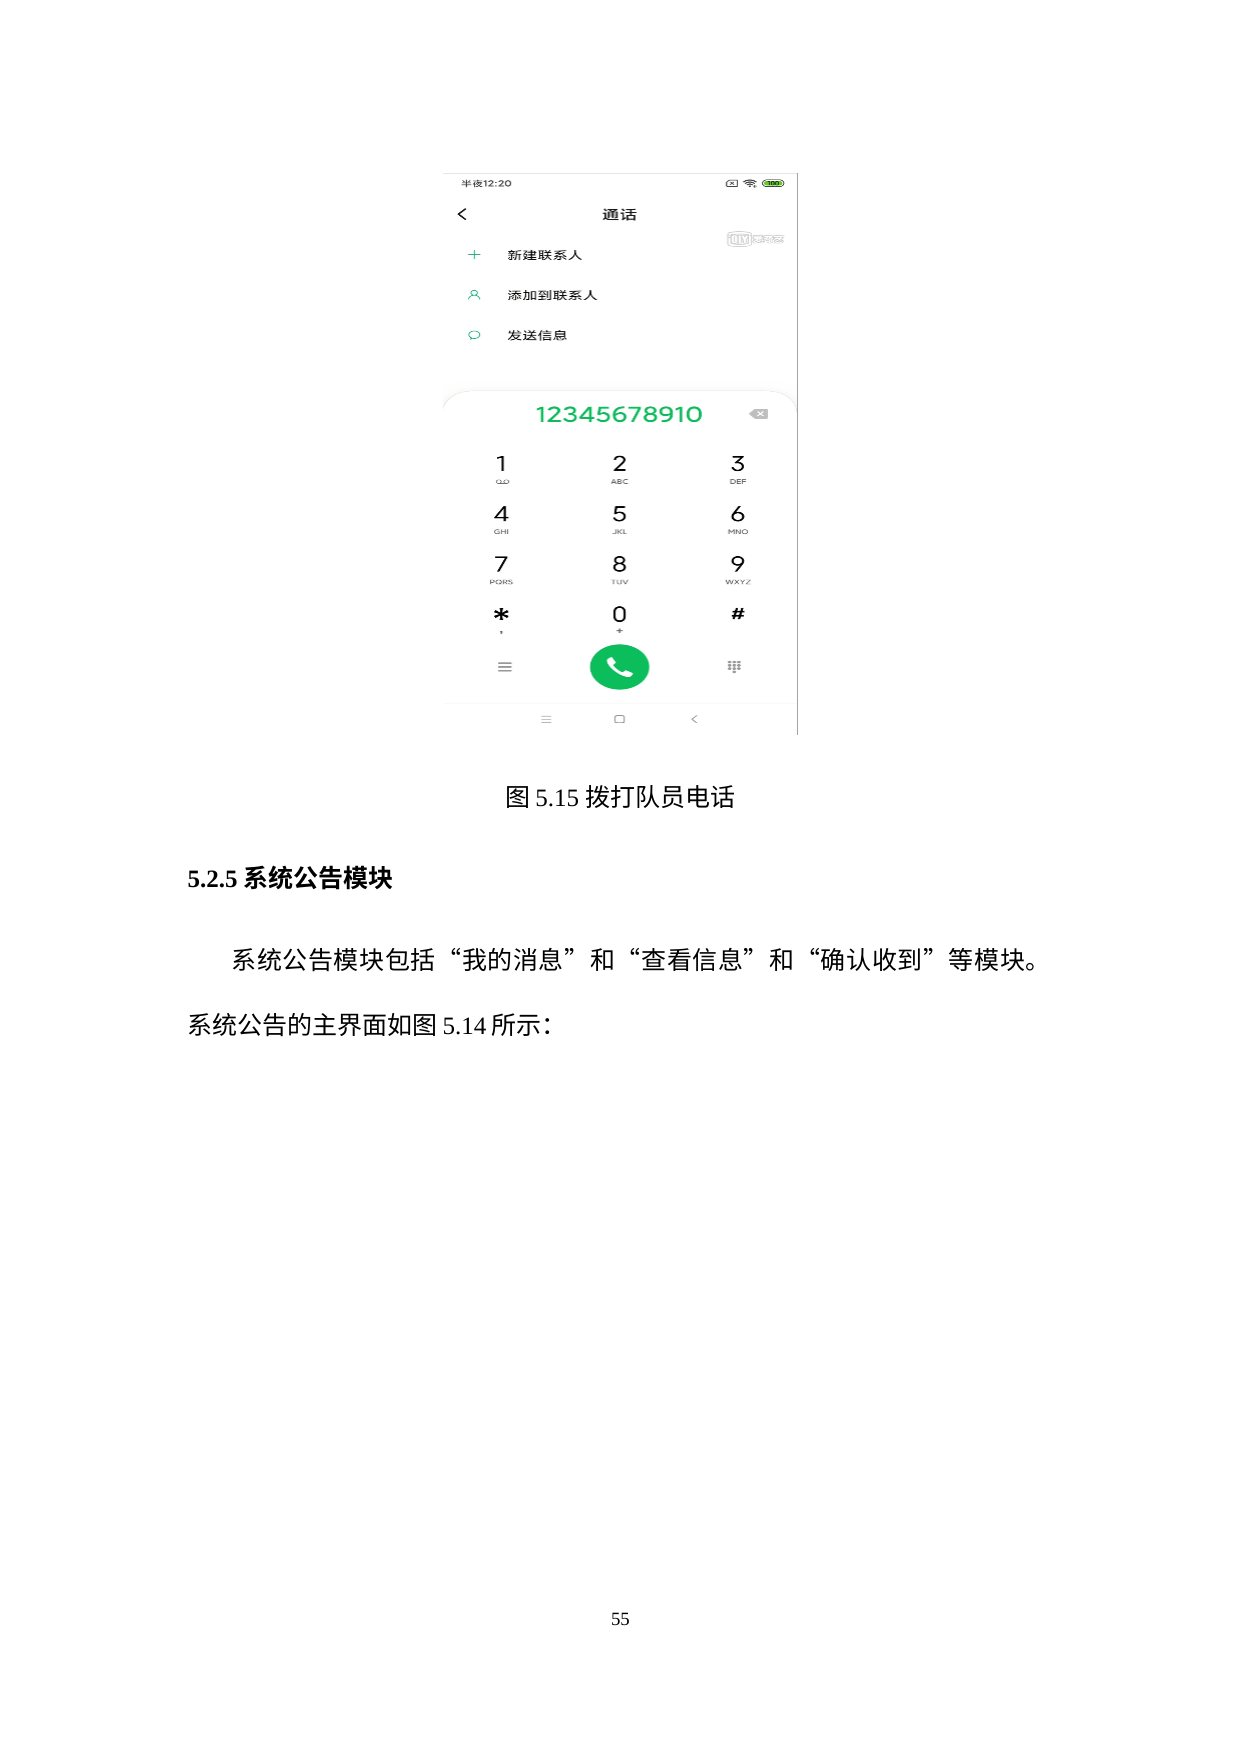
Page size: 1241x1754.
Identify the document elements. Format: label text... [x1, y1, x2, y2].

subtitle 5.2.5 系统公告模块 [187, 844, 1053, 909]
text 系统公告模块包括“我的消息”和“查看信息”和“确认收到”等模块。系统公告的主界面如图5.14所示： [187, 926, 1053, 1056]
picture [443, 173, 798, 735]
text 图5.15 拨打队员电话 [187, 763, 1053, 828]
